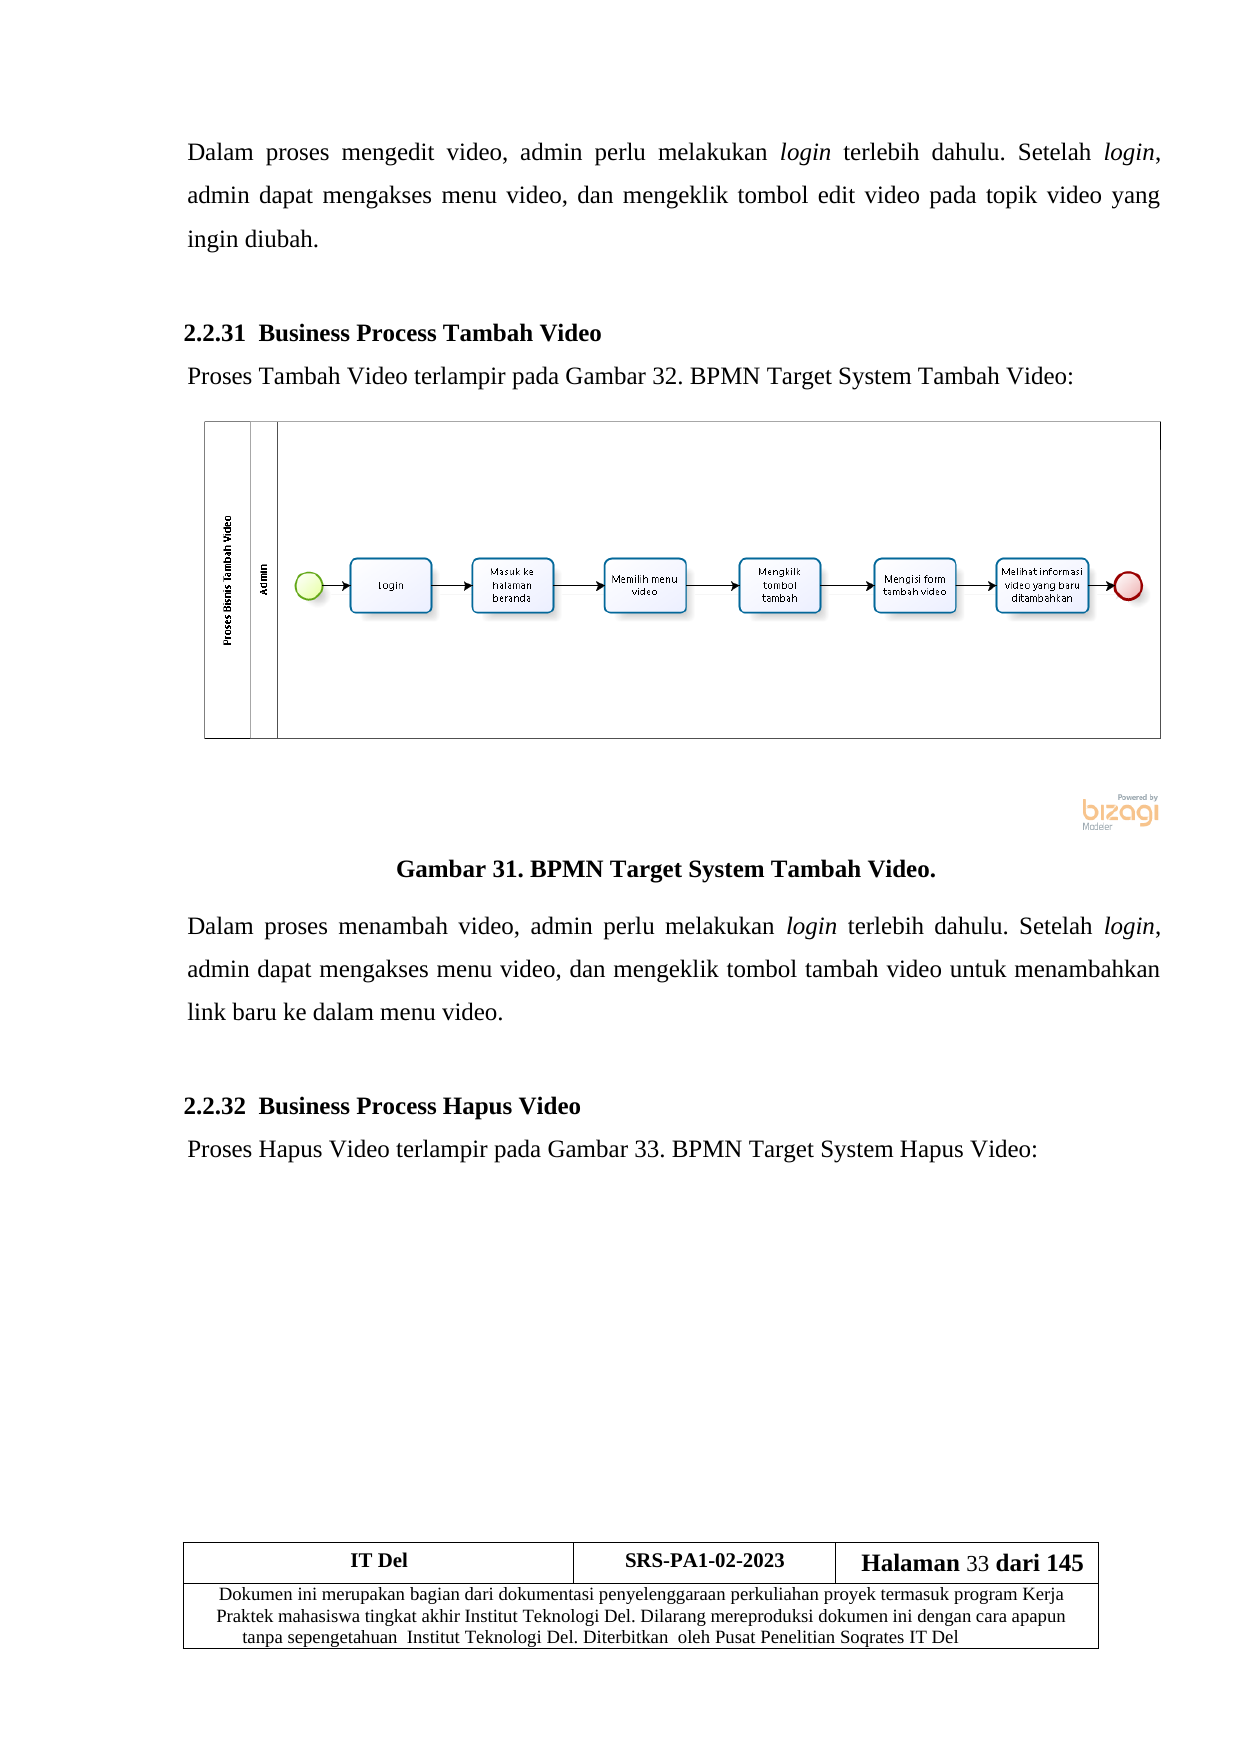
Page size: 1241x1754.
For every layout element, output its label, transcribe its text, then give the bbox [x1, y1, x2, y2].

text Proses Tambah Video terlampir pada Gambar 32. BPMN Target System Tambah Video: [171, 361, 1161, 389]
list Business Process Tambah Video [183, 318, 1161, 346]
text Proses Hapus Video terlampir pada Gambar 33. BPMN Target System Hapus Video: [171, 1134, 1161, 1163]
list Business Process Hapus Video [183, 1091, 1161, 1120]
picture [187, 403, 1178, 840]
text Gambar 31. BPMN Target System Tambah Video. [171, 854, 1161, 882]
text Dalam proses mengedit video, admin perlu melakukan login terlebih dahulu. Setelah login, admin dapat mengakses menu video, dan mengeklik tombol edit video pada topik video yang ingin diubah. [187, 137, 1161, 252]
text Dalam proses menambah video, admin perlu melakukan login terlebih dahulu. Setelah login, admin dapat mengakses menu video, dan mengeklik tombol tambah video untuk menambahkan link baru ke dalam menu video. [187, 911, 1161, 1026]
